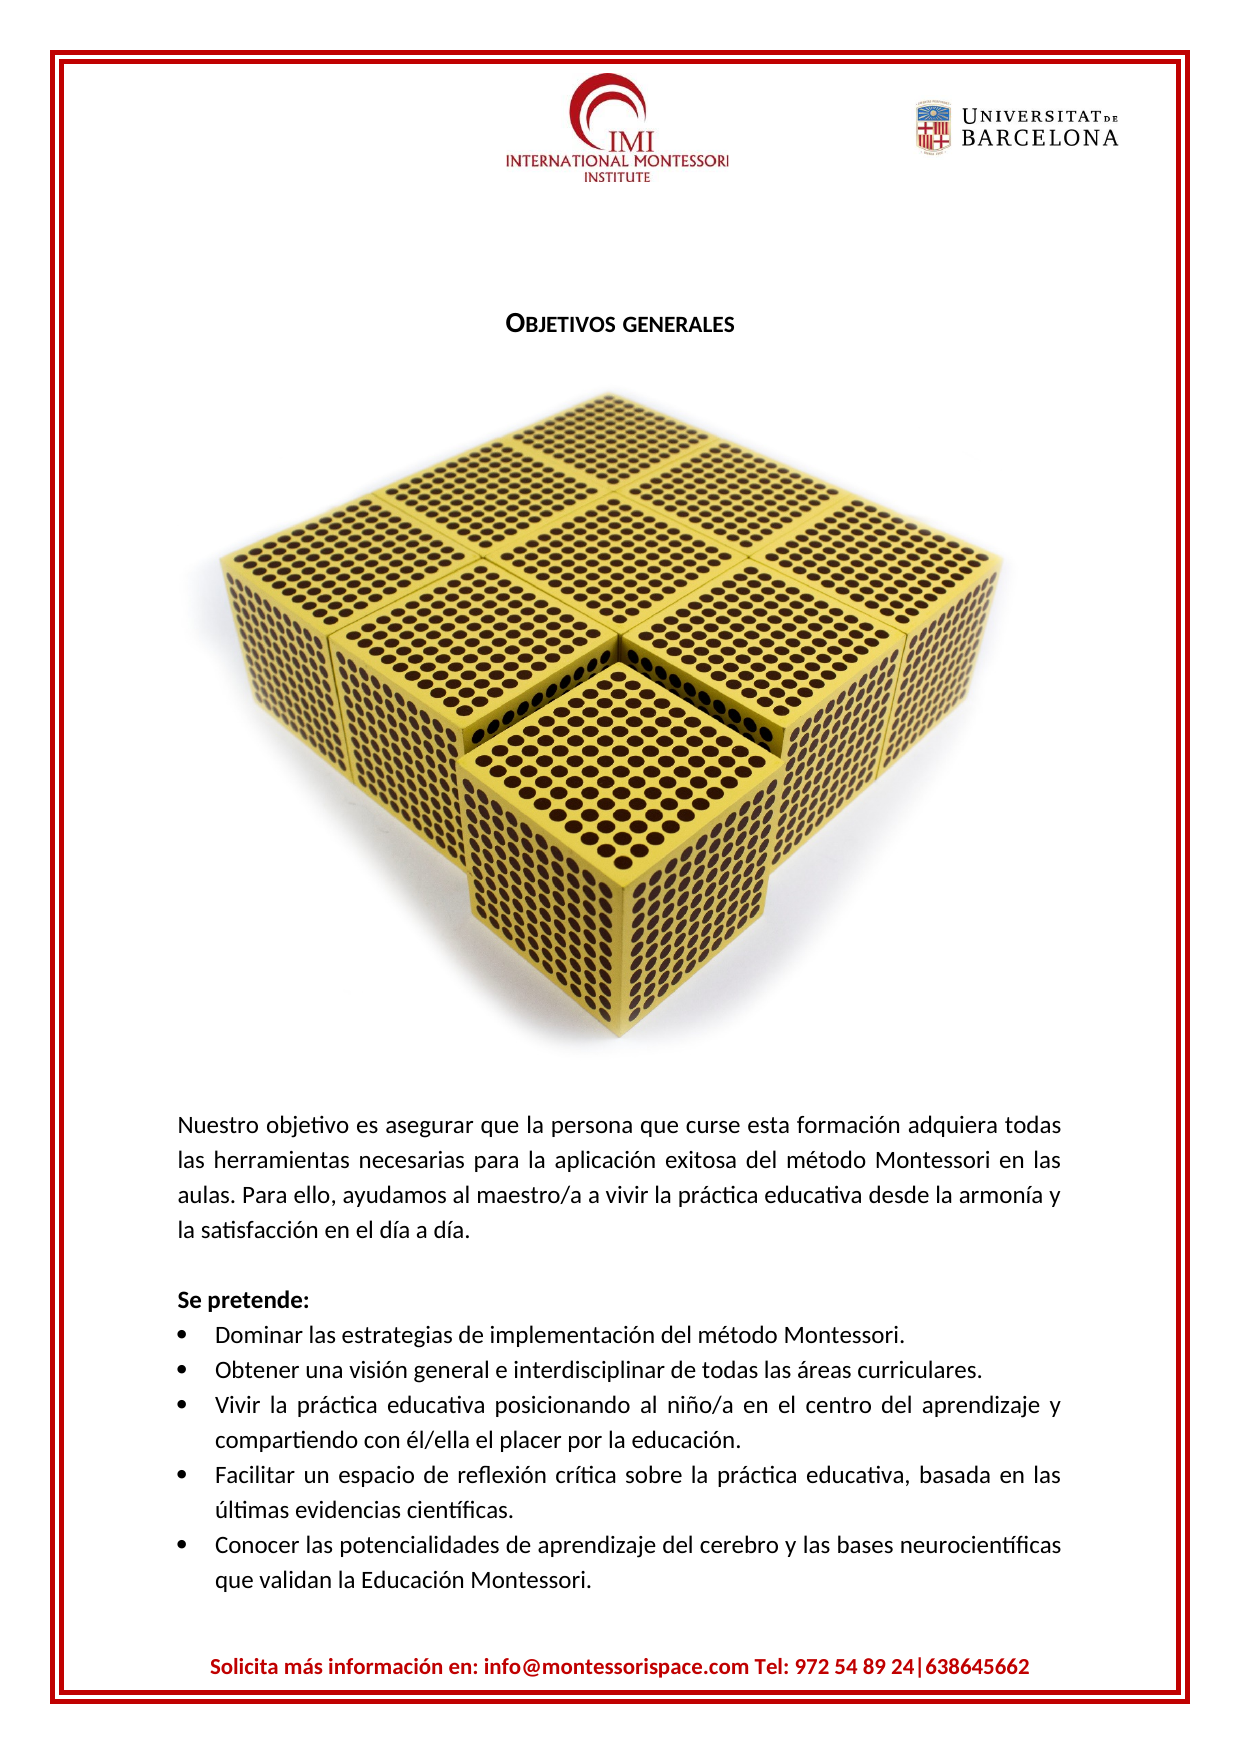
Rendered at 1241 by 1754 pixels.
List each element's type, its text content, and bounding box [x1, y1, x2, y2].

list Vivir la práctica educativa posicionando al niño/a en el centro del aprendizaje y compartiendo con él/ella el placer por la educación. [177, 1389, 1063, 1455]
text Nuestro objetivo es asegurar que la persona que curse esta formación adquiera todas las herramientas necesarias para la aplicación exitosa del método Montessori en las aulas. Para ello, ayudamos al maestro/a a vivir la práctica educativa desde la armonía y la satisfacción en el día a día. [177, 1109, 1063, 1245]
list Facilitar un espacio de reflexión crítica sobre la práctica educativa, basada en las últimas evidencias científicas. [177, 1459, 1063, 1525]
picture [506, 73, 729, 182]
picture [177, 345, 1063, 1065]
list Obtener una visión general e interdisciplinar de todas las áreas curriculares. [177, 1354, 1063, 1385]
list Dominar las estrategias de implementación del método Montessori. [177, 1319, 1063, 1350]
list Conocer las potencialidades de aprendizaje del cerebro y las bases neurocientíficas que validan la Educación Montessori. [177, 1529, 1063, 1595]
text Objetivos generales [177, 304, 1063, 340]
picture [911, 95, 1124, 160]
text Se pretende: [177, 1284, 1063, 1315]
